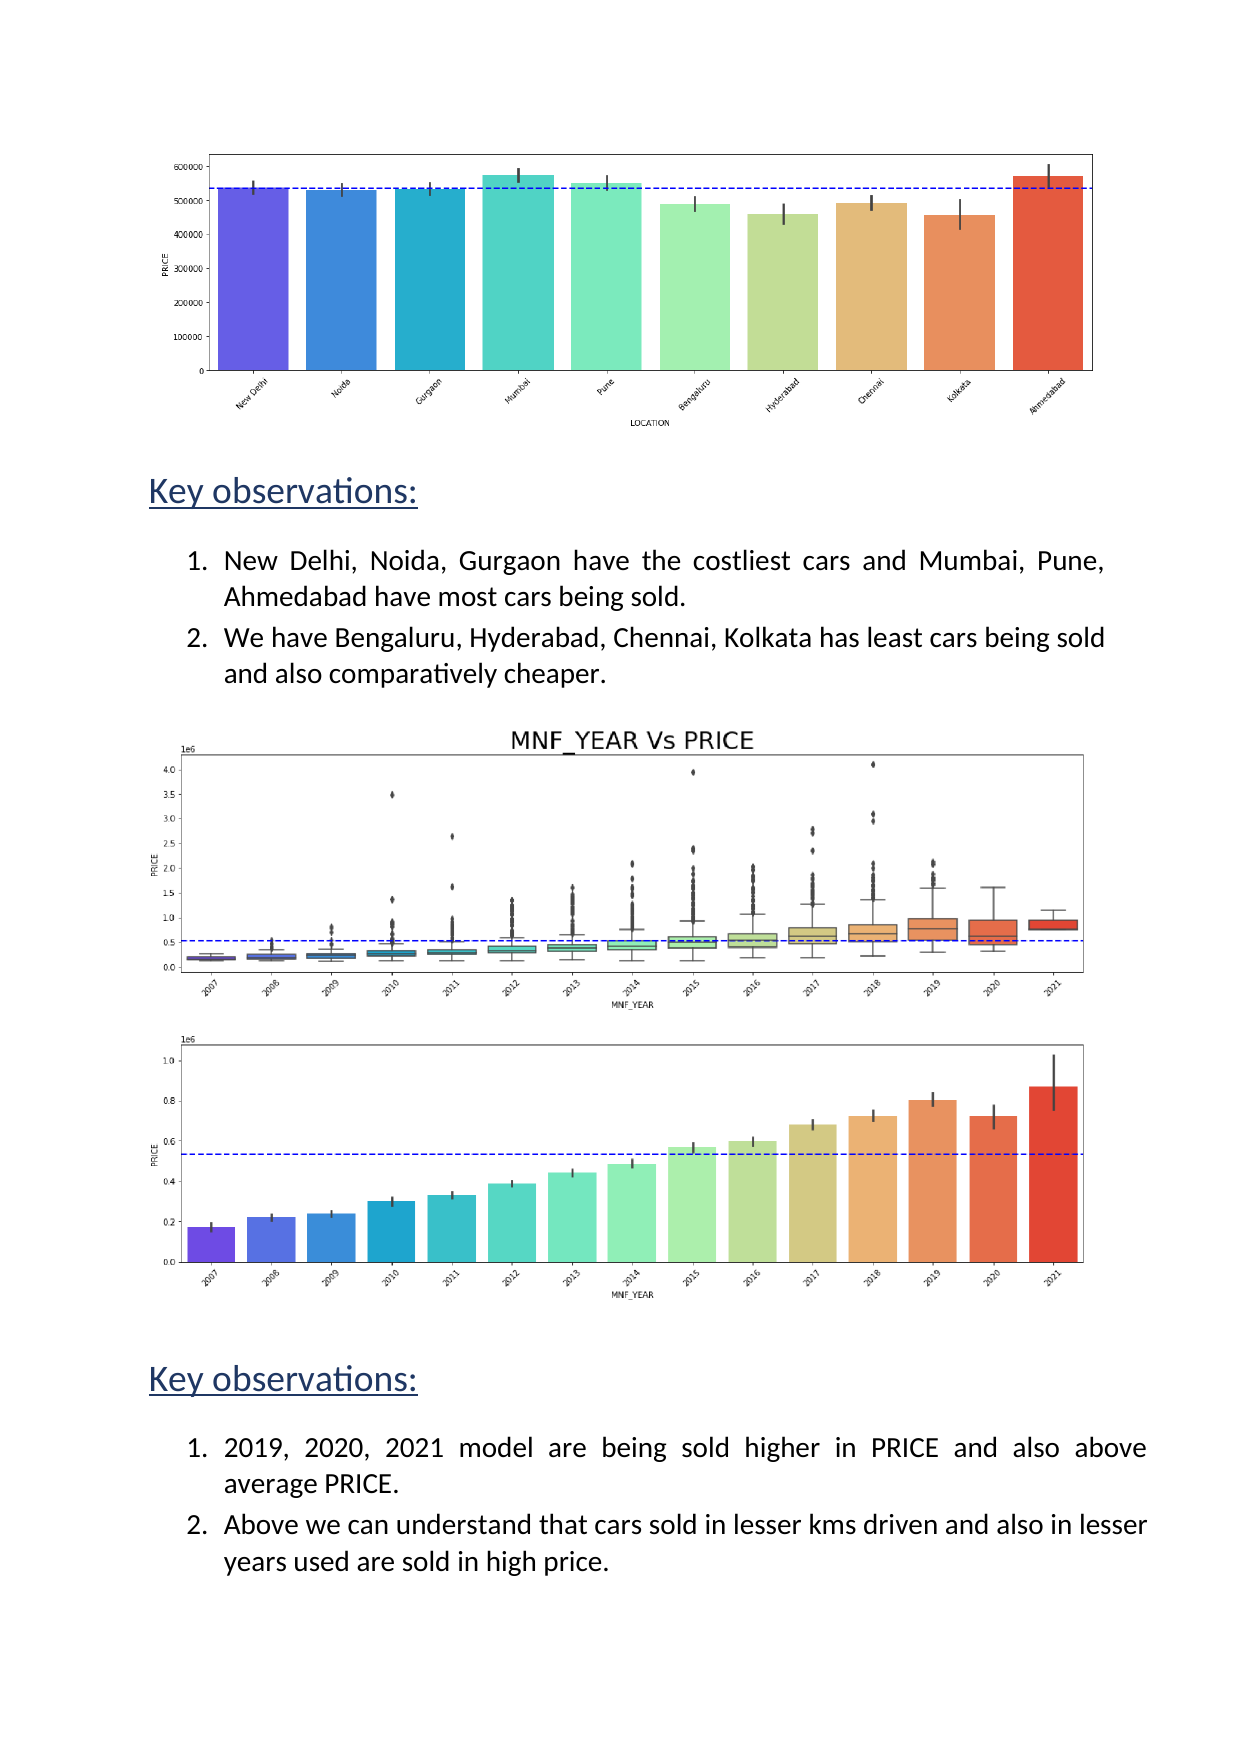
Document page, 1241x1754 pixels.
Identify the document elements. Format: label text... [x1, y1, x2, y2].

picture [150, 1035, 1084, 1300]
list Above we can understand that cars sold in lesser kms driven and also in lesser years used are sold in high price. [186, 1506, 1149, 1578]
list New Delhi, Noida, Gurgaon have the costliest cars and Mumbai, Pune, Ahmedabad have most cars being sold. [186, 542, 1106, 613]
picture [156, 150, 1097, 432]
text Key observations: [148, 467, 1162, 513]
text Key observations: [148, 1354, 1162, 1400]
picture [150, 730, 1084, 1010]
list 2019, 2020, 2021 model are being sold higher in PRICE and also above average PRICE. [186, 1429, 1149, 1501]
list We have Bengaluru, Hyderabad, Chennai, Kolkata has least cars being sold and also comparatively cheaper. [186, 619, 1106, 691]
